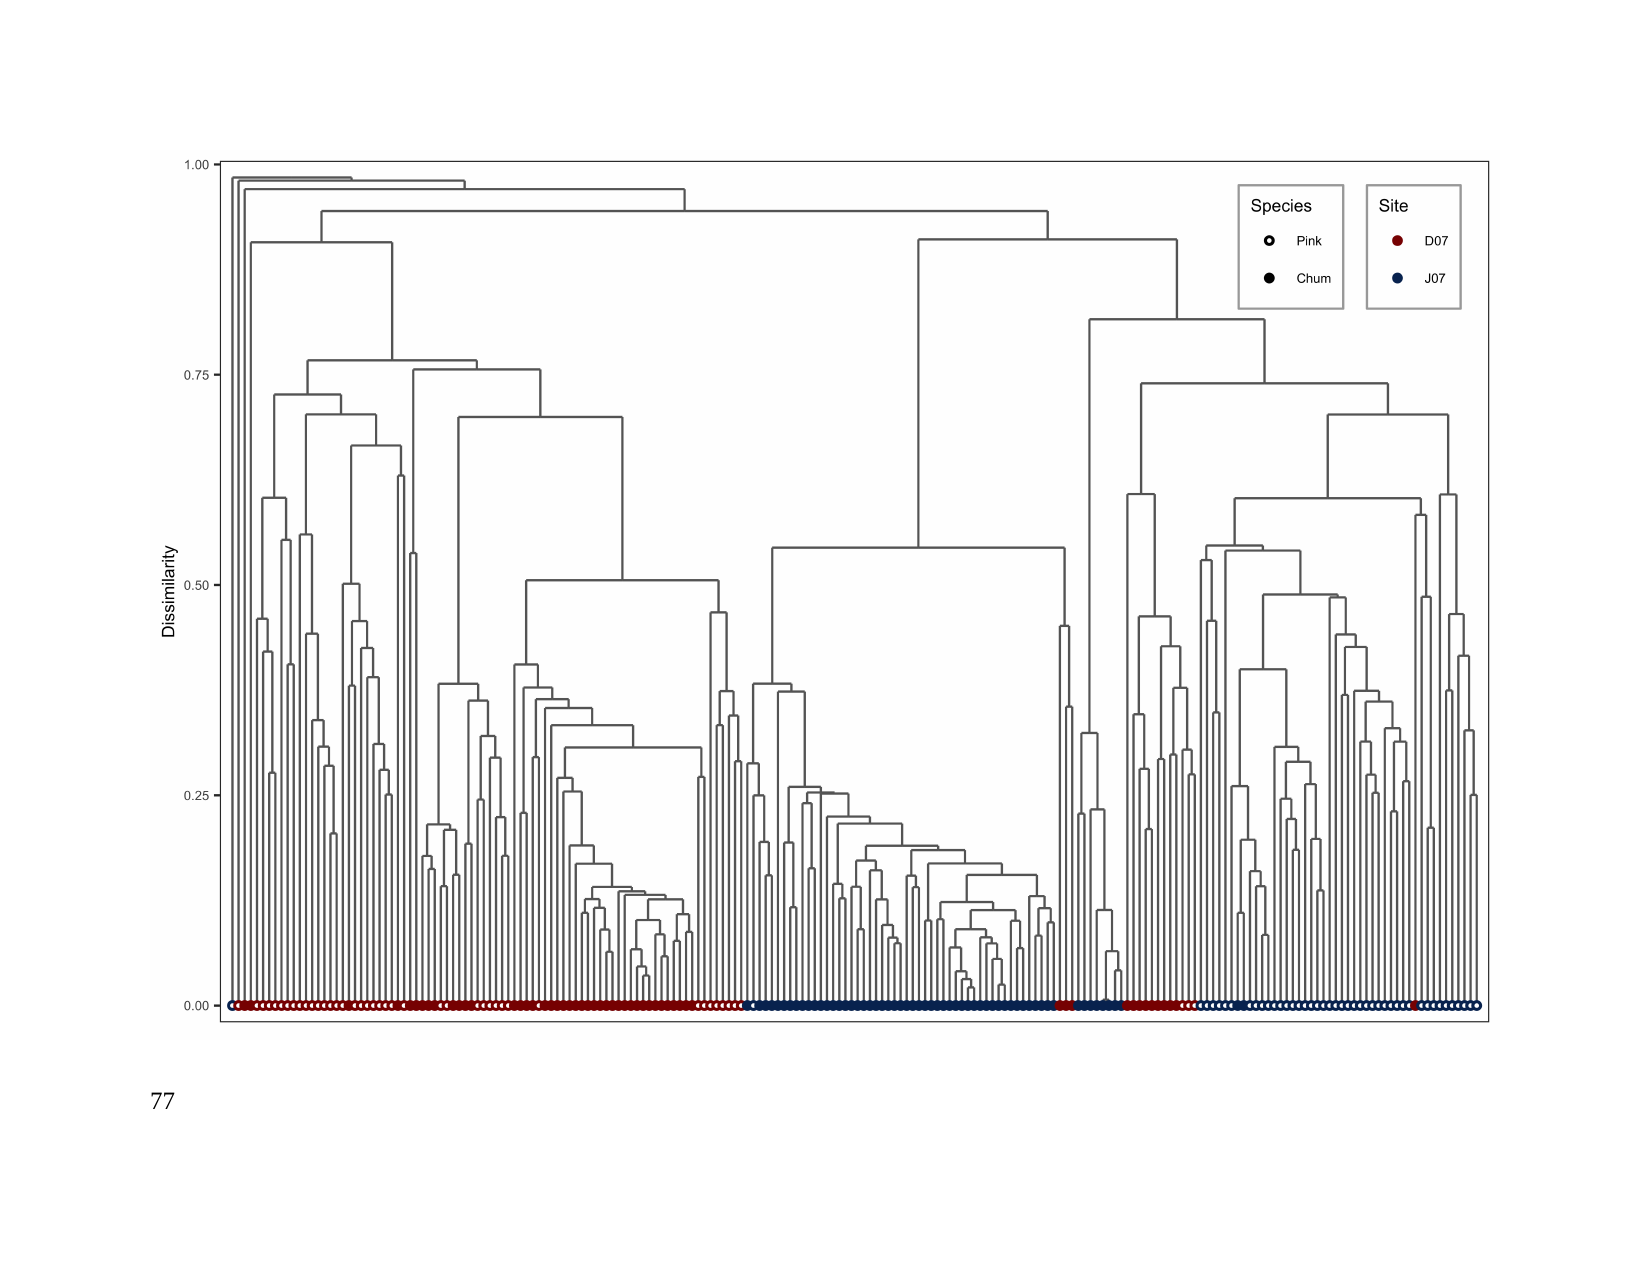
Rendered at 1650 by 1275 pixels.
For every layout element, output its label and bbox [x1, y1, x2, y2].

picture [150, 150, 1500, 1040]
